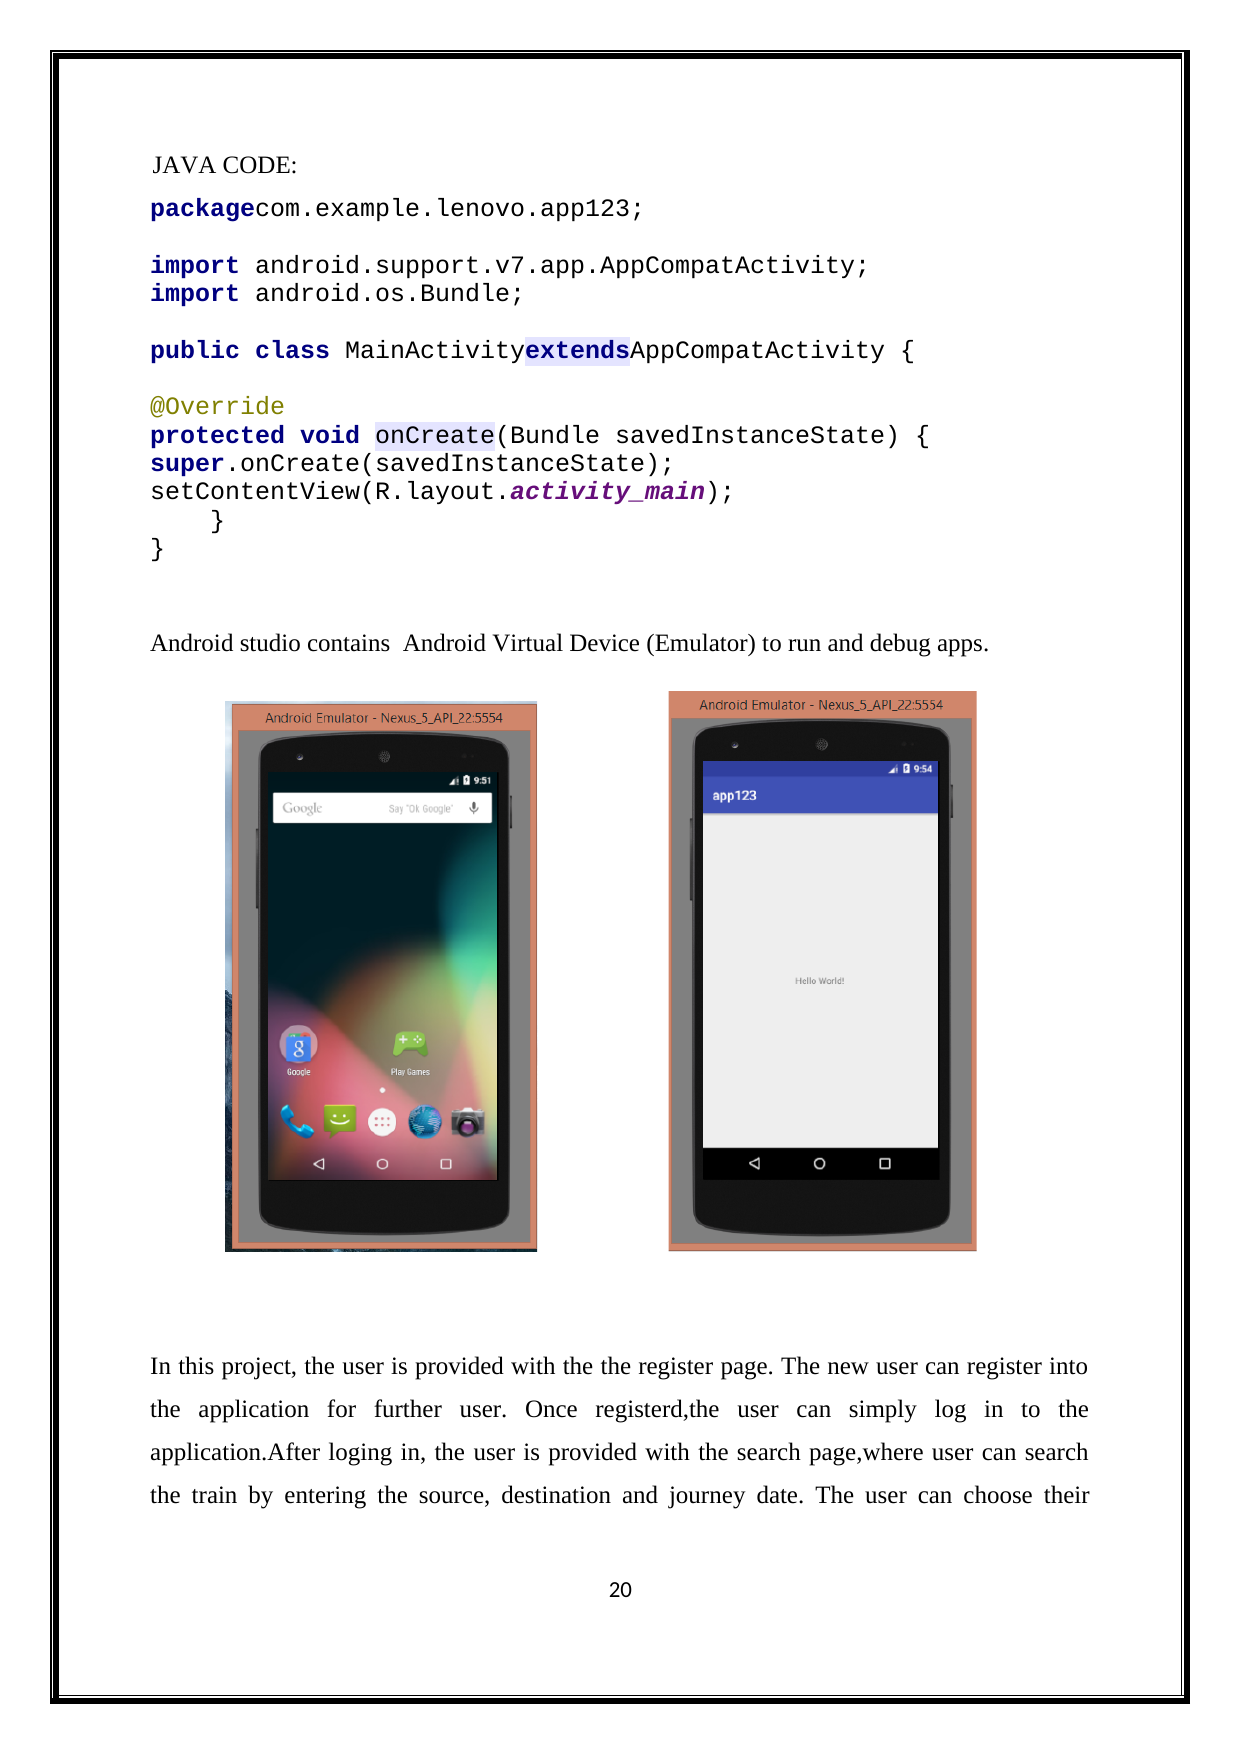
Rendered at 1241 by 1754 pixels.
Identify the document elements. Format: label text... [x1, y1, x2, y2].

text JAVA CODE: [152, 150, 1090, 179]
picture [668, 691, 977, 1252]
text packagecom.example.lenovo.app123; import android.support.v7.app.AppCompatActivity; import android.os.Bundle; public class MainActivityextendsAppCompatActivity { @Override protected void onCreate(Bundle savedInstanceState) { super.onCreate(savedInstanceState); setContentView(R.layout.activity_main); } } [150, 196, 1090, 564]
text Android studio contains Android Virtual Device (Emulator) to run and debug apps. [150, 628, 1090, 657]
picture [225, 701, 538, 1252]
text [150, 1351, 1090, 1509]
